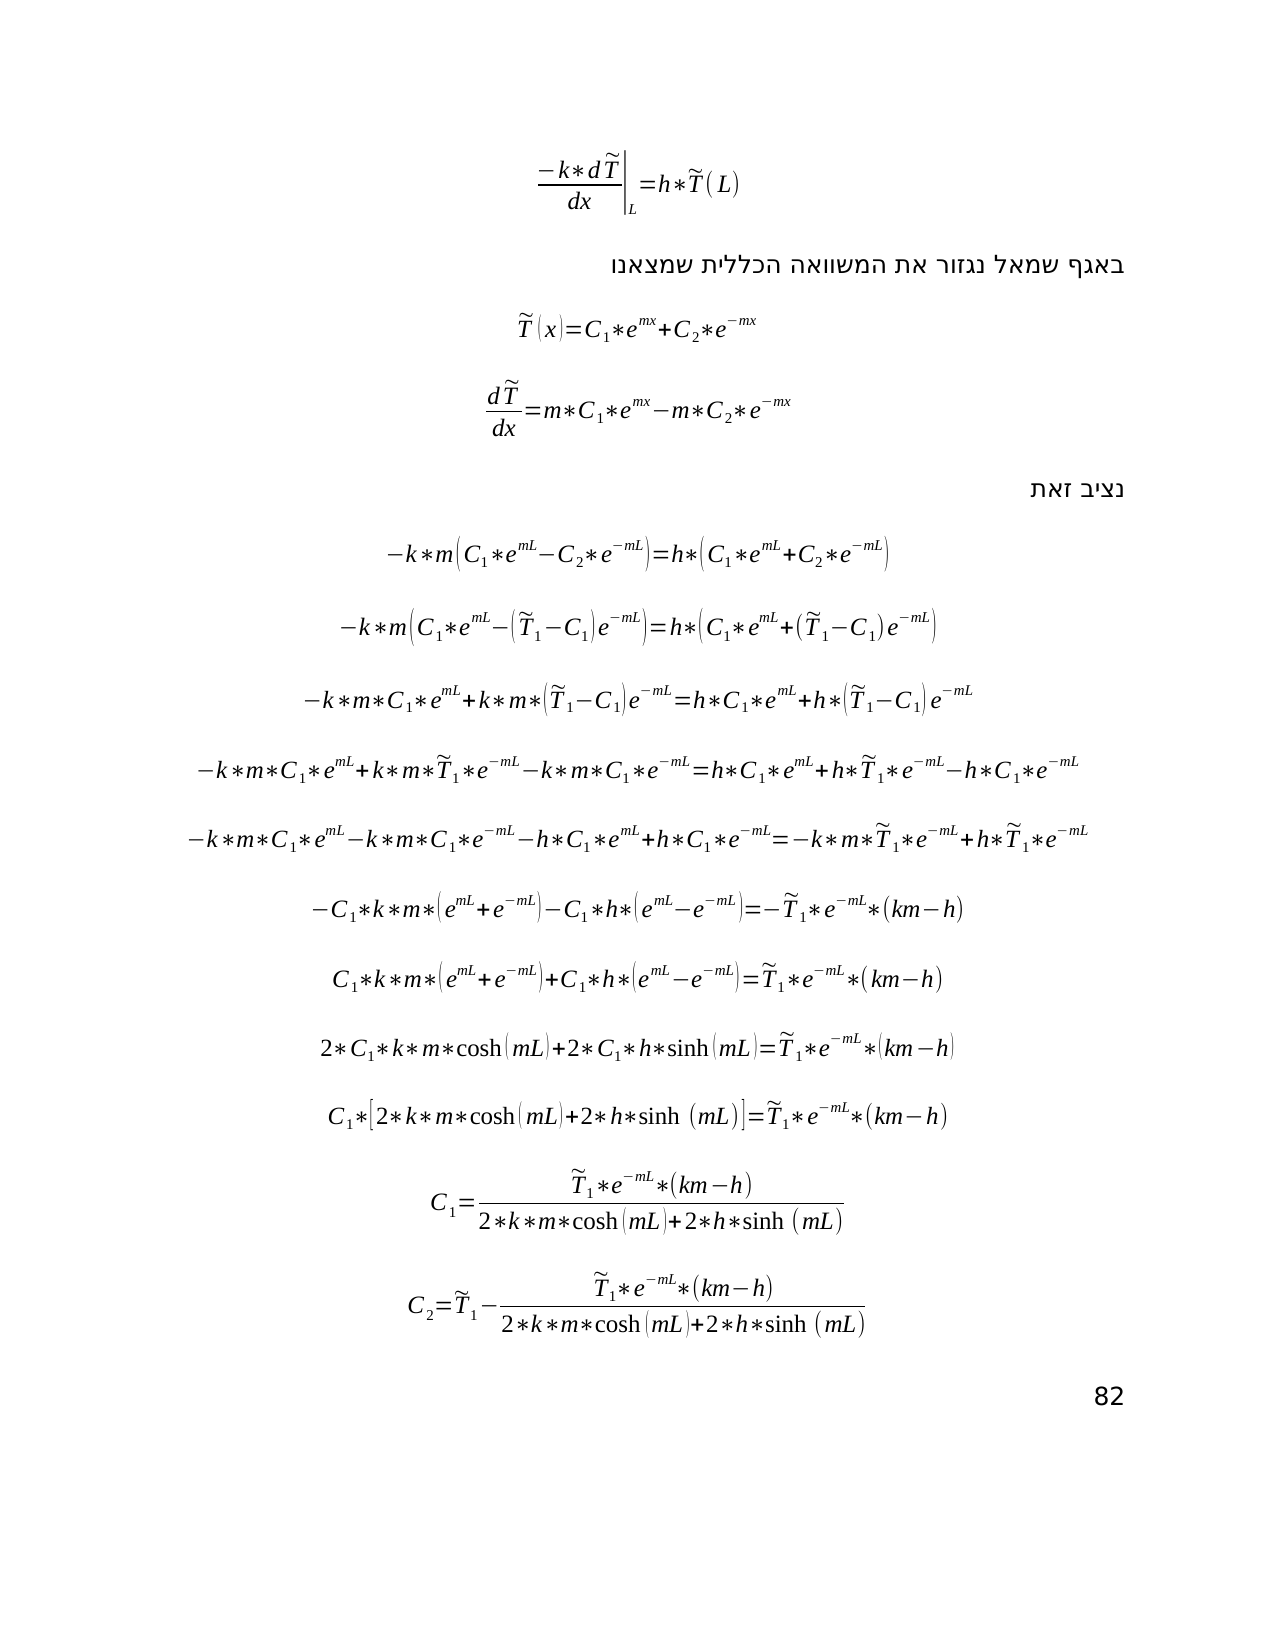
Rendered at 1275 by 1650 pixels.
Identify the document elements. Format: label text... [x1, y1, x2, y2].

text נציב זאת [150, 474, 1125, 503]
text באגף שמאל נגזור את המשוואה הכללית שמצאנו [150, 251, 1125, 280]
